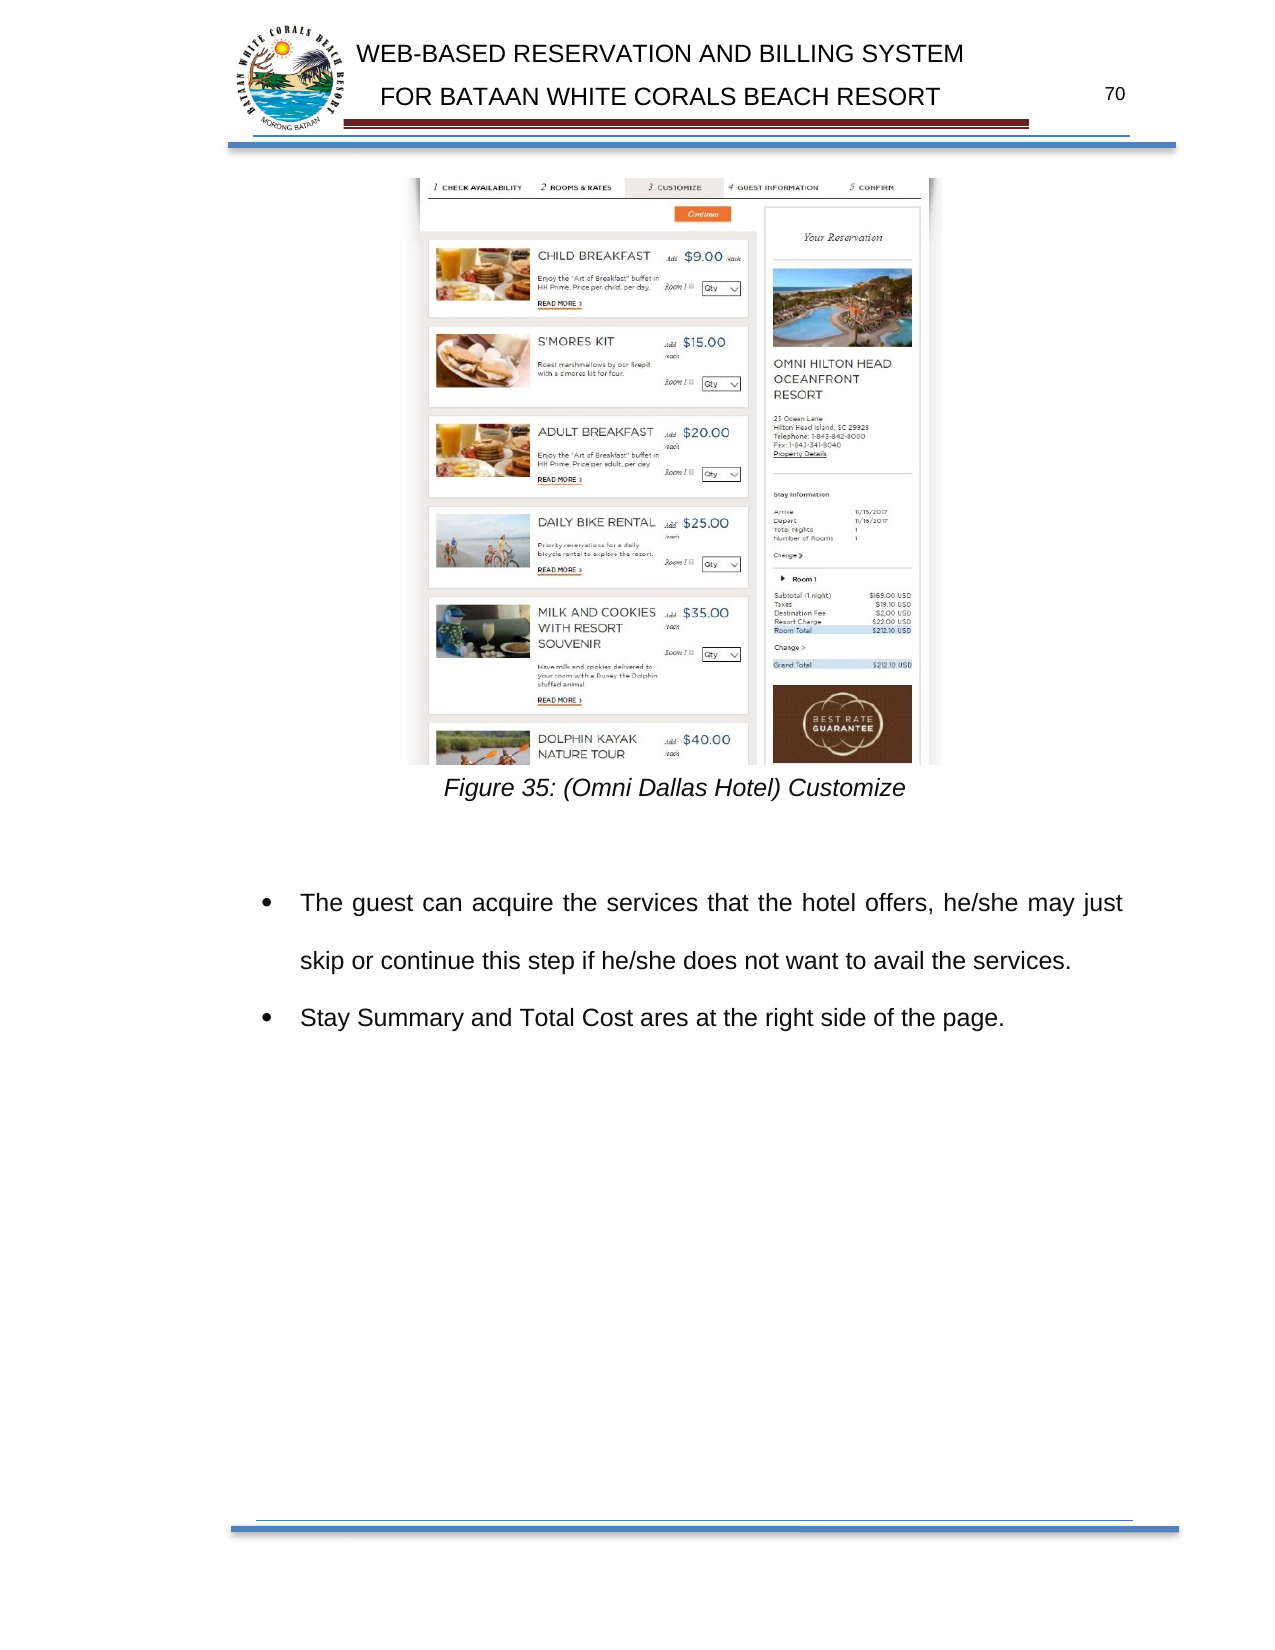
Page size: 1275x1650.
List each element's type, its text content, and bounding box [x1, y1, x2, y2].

list The guest can acquire the services that the hotel offers, he/she may just skip or continue this step if he/she does not want to avail the services. [262, 888, 1125, 974]
list Stay Summary and Total Cost ares at the right side of the page. [262, 1003, 1125, 1032]
text Figure 35: (Omni Dallas Hotel) Customize [225, 773, 1125, 802]
picture [407, 178, 943, 765]
picture [234, 20, 344, 130]
